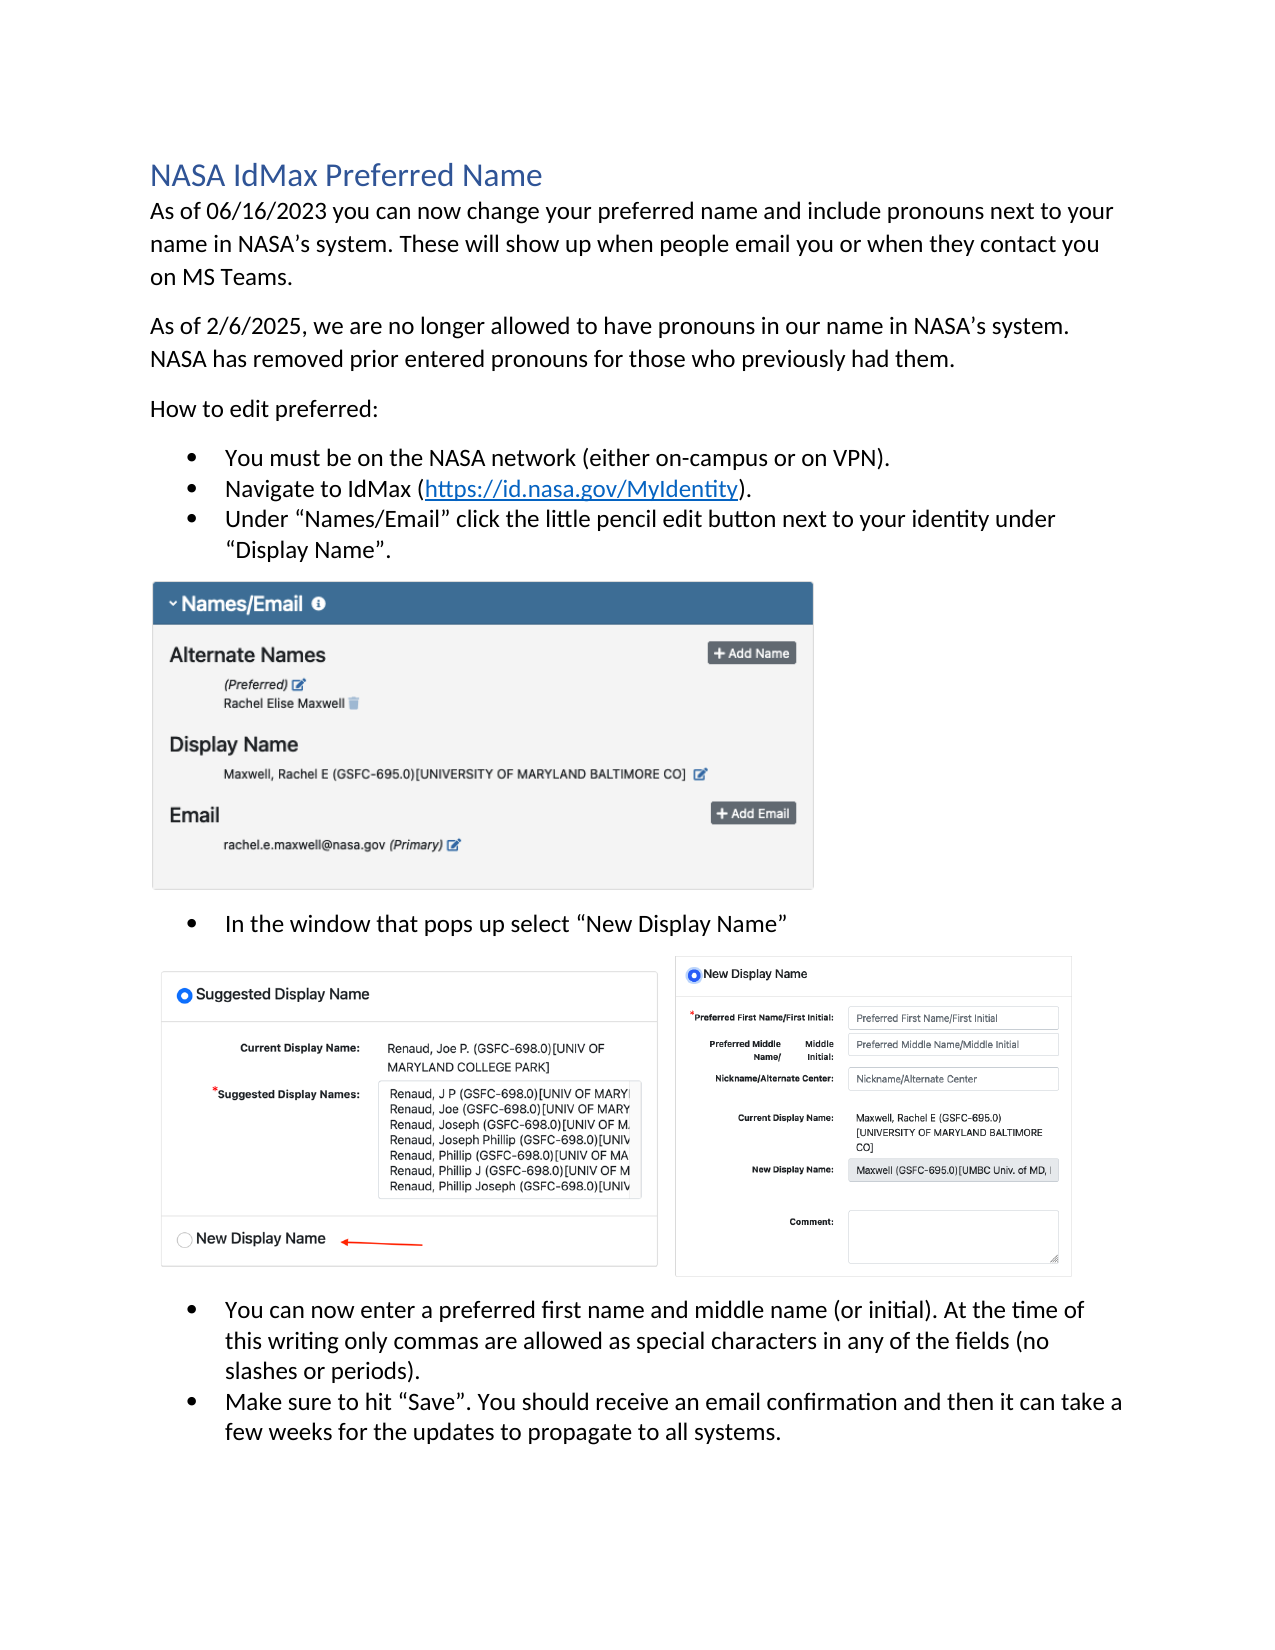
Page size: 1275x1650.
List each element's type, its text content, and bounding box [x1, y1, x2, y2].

list In the window that pops up select “New Display Name” [187, 908, 1125, 939]
list Make sure to hit “Save”. You should receive an email confirmation and then it can take a few weeks for the updates to propagate to all systems. [187, 1386, 1125, 1447]
list You must be on the NASA network (either on-campus or on VPN). [187, 442, 1125, 473]
list Under “Names/Email” click the little pencil edit button next to your identity under “Display Name”. [187, 503, 1125, 564]
picture [150, 581, 815, 892]
picture [673, 956, 1073, 1278]
text How to edit preferred: [150, 393, 1125, 423]
text As of 2/6/2025, we are no longer allowed to have pronouns in our name in NASA’s system. NASA has removed prior entered pronouns for those who previously had them. [150, 310, 1125, 374]
subtitle NASA IdMax Preferred Name [150, 154, 1125, 195]
picture [150, 955, 668, 1278]
list You can now enter a preferred first name and middle name (or initial). At the time of this writing only commas are allowed as special characters in any of the fields (no slashes or periods). [187, 1294, 1125, 1386]
list Navigate to IdMax (https://id.nasa.gov/MyIdentity). [187, 473, 1125, 503]
text As of 06/16/2023 you can now change your preferred name and include pronouns next to your name in NASA’s system. These will show up when people email you or when they contact you on MS Teams. [150, 195, 1125, 291]
